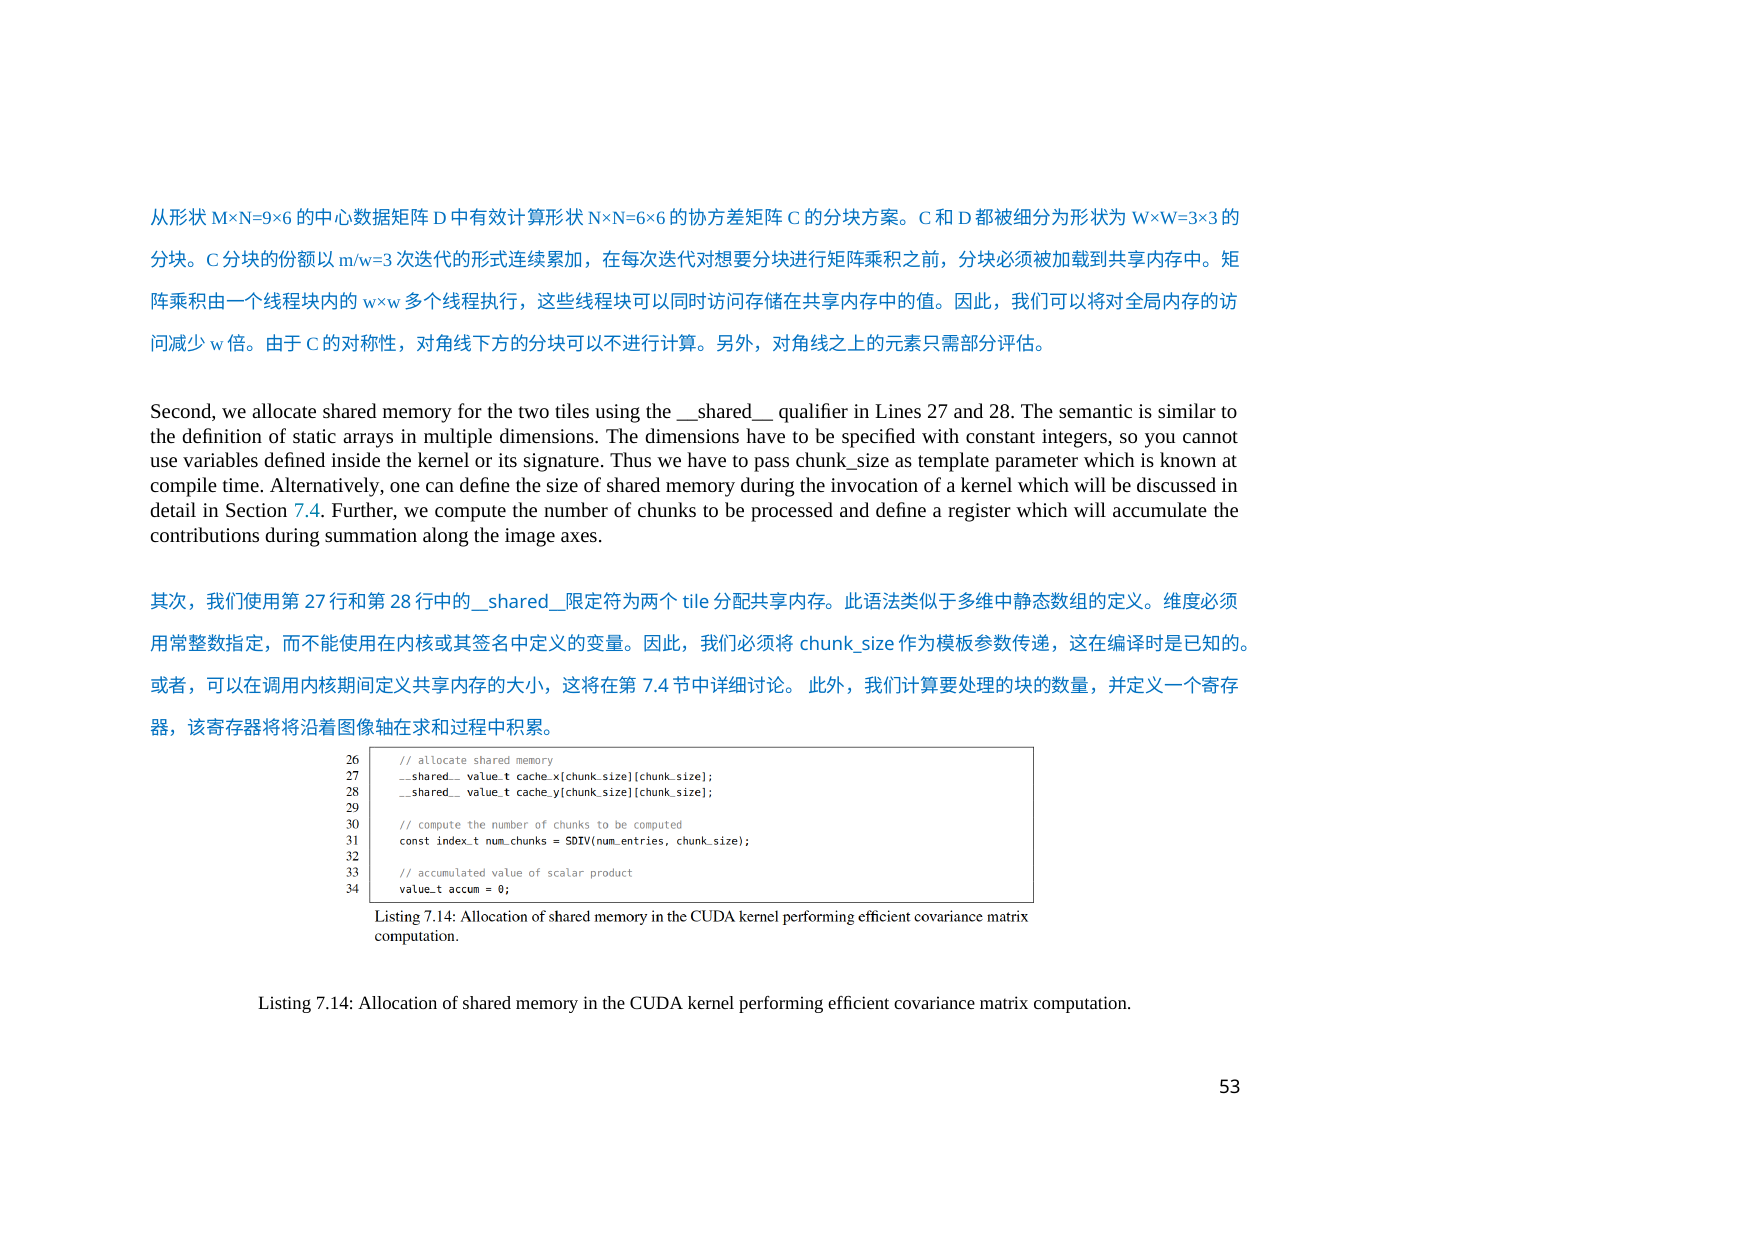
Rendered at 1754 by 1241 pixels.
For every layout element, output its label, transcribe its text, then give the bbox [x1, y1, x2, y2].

text 其次，我们使用第27行和第28行中的__shared__限定符为两个tile分配共享内存。此语法类似于多维中静态数组的定义。维度必须用常整数指定，而不能使用在内核或其签名中定义的变量。因此，我们必须将chunk_size作为模板参数传递，这在编译时是已知的。或者，可以在调用内核期间定义共享内存的大小，这将在第7.4节中详细讨论。 此外，我们计算要处理的块的数量，并定义一个寄存器，该寄存器将将沿着图像轴在求和过程中积累。 [150, 571, 1240, 740]
text 从形状M×N=9×6的中心数据矩阵D中有效计算形状N×N=6×6的协方差矩阵C的分块方案。C和D都被细分为形状为W×W=3×3的分块。C分块的份额以m/w=3次迭代的形式连续累加，在每次迭代对想要分块进行矩阵乘积之前，分块必须被加载到共享内存中。矩阵乘积由一个线程块内的w×w多个线程执行，这些线程块可以同时访问存储在共享内存中的值。因此，我们可以将对全局内存的访问减少w倍。由于C的对称性，对角线下方的分块可以不进行计算。另外，对角线之上的元素只需部分评估。 [150, 187, 1240, 356]
text Listing 7.14: Allocation of shared memory in the CUDA kernel performing efﬁcient covariance matrix computation. [150, 989, 1240, 1014]
text Second, we allocate shared memory for the two tiles using the __shared__ qualiﬁer in Lines 27 and 28. The semantic is similar to the deﬁnition of static arrays in multiple dimensions. The dimensions have to be speciﬁed with constant integers, so you cannot use variables deﬁned inside the kernel or its signature. Thus we have to pass chunk_size as template parameter which is known at compile time. Alternatively, one can deﬁne the size of shared memory during the invocation of a kernel which will be discussed in detail in Section 7.4. Further, we compute the number of chunks to be processed and deﬁne a register which will accumulate the contributions during summation along the image axes. [150, 398, 1240, 547]
